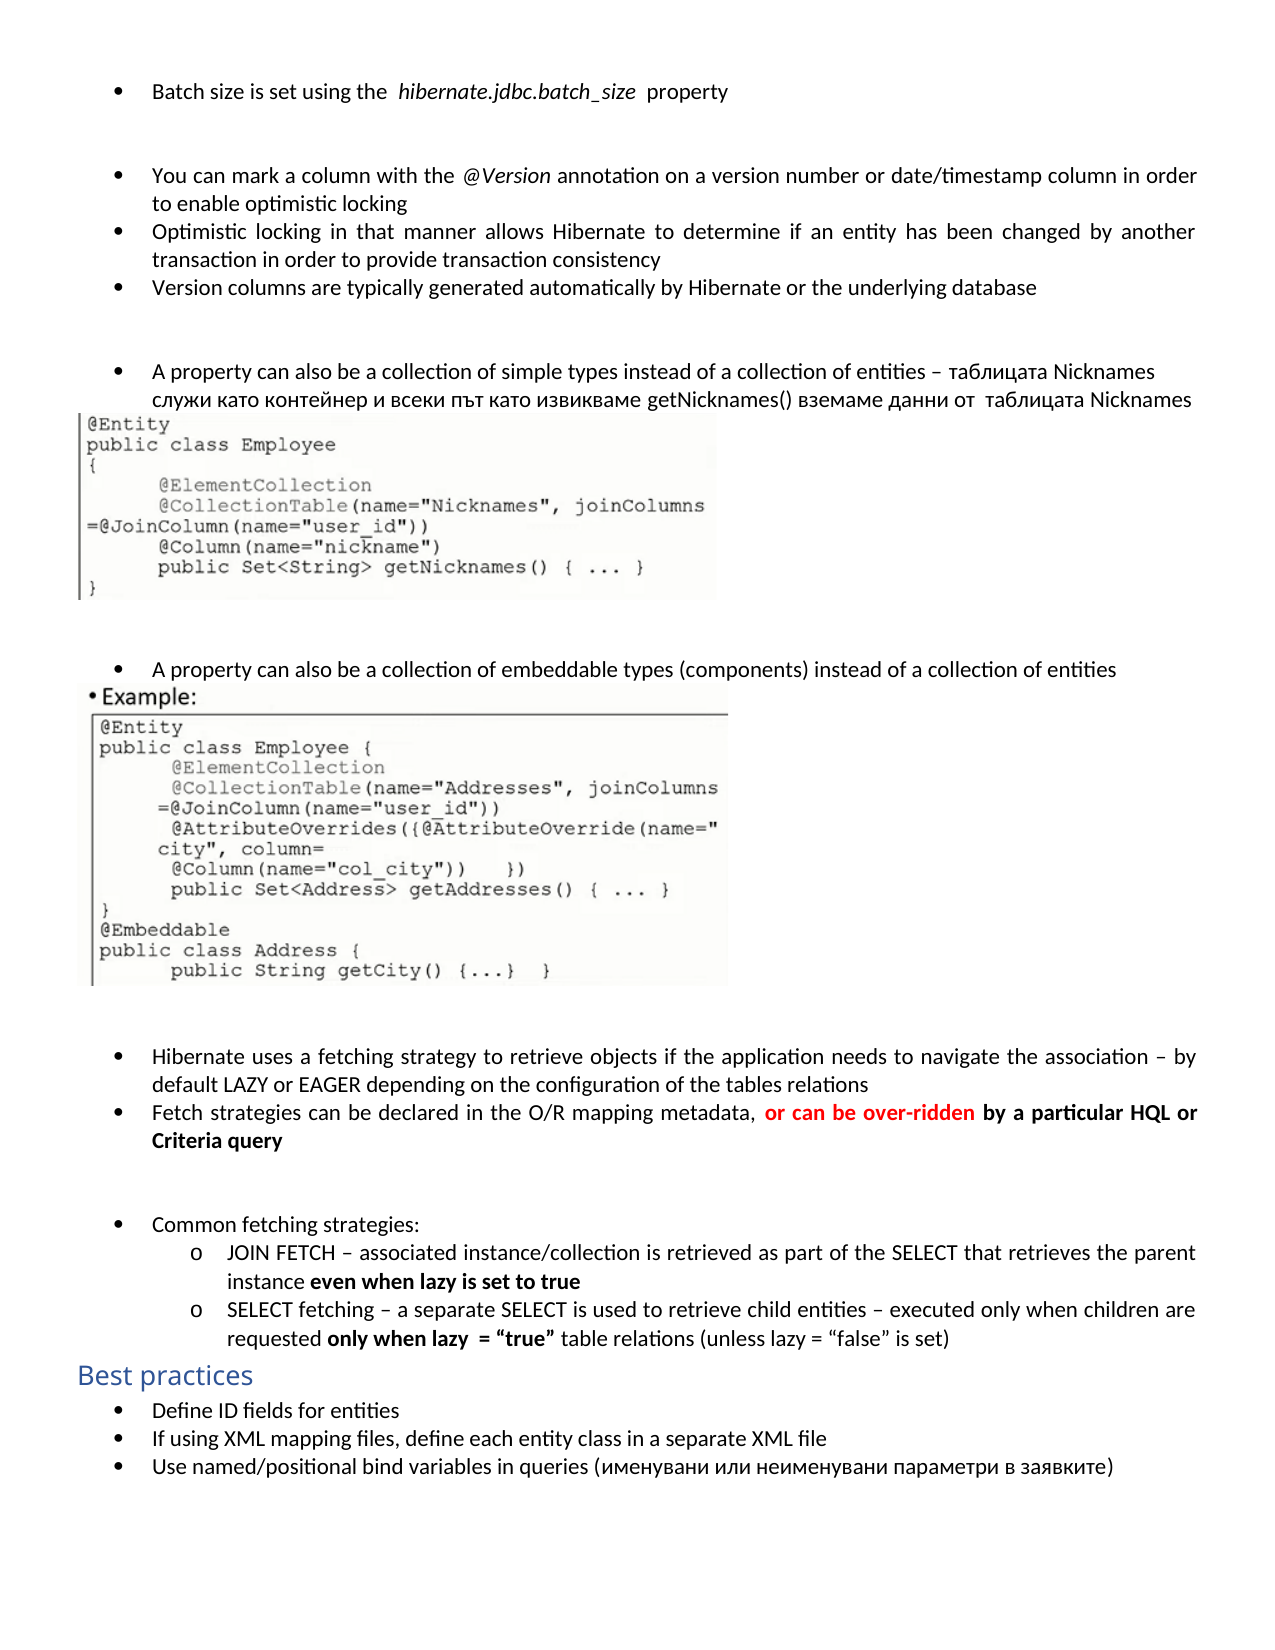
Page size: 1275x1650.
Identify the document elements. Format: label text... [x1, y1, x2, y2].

list A property can also be a collection of embeddable types (components) instead of a collection of entities [114, 655, 1198, 683]
list Fetch strategies can be declared in the O/R mapping metadata, or can be over-ridden by a particular HQL or Criteria query [114, 1098, 1198, 1154]
list You can mark a column with the @Version annotation on a version number or date/timestamp column in order to enable optimistic locking [114, 161, 1198, 217]
list Common fetching strategies: [114, 1210, 1198, 1238]
list JOIN FETCH – associated instance/collection is retrieved as part of the SELECT that retrieves the parent instance even when lazy is set to true [189, 1238, 1198, 1295]
list Optimistic locking in that manner allows Hibernate to determine if an entity has been changed by another transaction in order to provide transaction consistency [114, 217, 1198, 273]
list Batch size is set using the hibernate.jdbc.batch_size property [114, 77, 1198, 105]
list Hibernate uses a fetching strategy to retrieve objects if the application needs to navigate the association – by default LAZY or EAGER depending on the configuration of the tables relations [114, 1042, 1198, 1098]
picture [76, 683, 729, 986]
list Version columns are typically generated automatically by Hibernate or the underlying database [114, 273, 1198, 301]
picture [76, 413, 717, 600]
subtitle Best practices [77, 1357, 1198, 1393]
list SELECT fetching – a separate SELECT is used to retrieve child entities – executed only when children are requested only when lazy = “true” table relations (unless lazy = “false” is set) [189, 1295, 1198, 1352]
list Define ID fields for entities [114, 1396, 1198, 1424]
list A property can also be a collection of simple types instead of a collection of entities – таблицата Nicknames служи като контейнер и всеки път като извикваме getNicknames() вземаме данни от таблицата Nicknames [114, 357, 1198, 413]
list Use named/positional bind variables in queries (именувани или неименувани параметри в заявките) [114, 1452, 1198, 1480]
list If using XML mapping files, define each entity class in a separate XML file [114, 1424, 1198, 1452]
